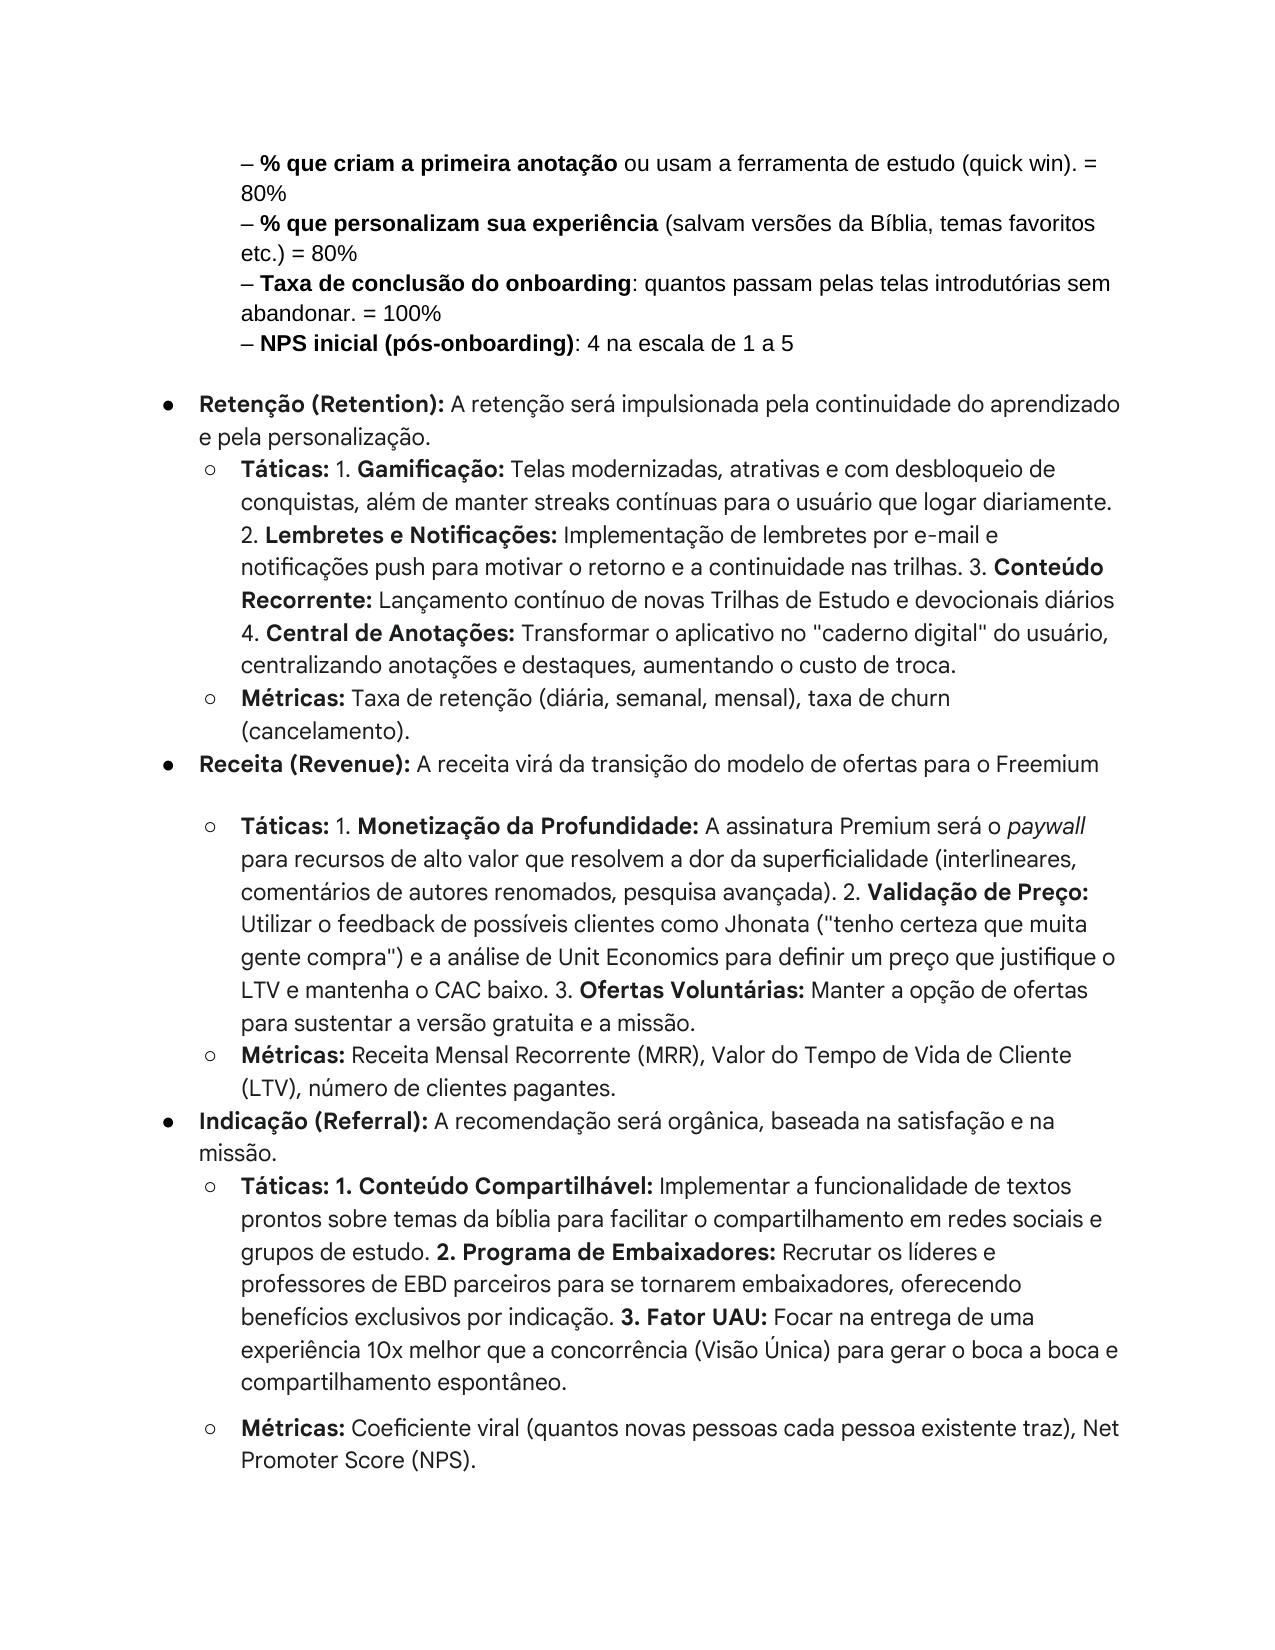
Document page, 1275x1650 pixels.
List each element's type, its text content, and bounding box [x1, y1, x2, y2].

list Retenção (Retention): A retenção será impulsionada pela continuidade do aprendizado e pela personalização. [161, 668, 1125, 729]
list Métricas: Receita Mensal Recorrente (MRR), Valor do Tempo de Vida de Cliente (LTV), número de clientes pagantes. [203, 1319, 1125, 1381]
text – Taxa de ativação: % de novos usuários que iniciam a primeira Trilha de Estudos = 100% – Tempo até o “primeiro valor”: tempo desde a instalação até o usuário abrir a primeira trilha = cerca de 20seg – % que completam o primeiro módulo da trilha: indicador de engajamento inicial real = 30% – % que criam a primeira anotação ou usam a ferramenta de estudo (quick win). = 80% – % que personalizam sua experiência (salvam versões da Bíblia, temas favoritos etc.) = 80% – Taxa de conclusão do onboarding: quantos passam pelas telas introdutórias sem abandonar. = 100% – NPS inicial (pós-onboarding): 4 na escala de 1 a 5 [241, 248, 1125, 634]
list Receita (Revenue): A receita virá da transição do modelo de ofertas para o Freemium [161, 1028, 1125, 1057]
list Táticas: 1. Gamificação: Telas modernizadas, atrativas e com desbloqueio de conquistas, além de manter streaks contínuas para o usuário que logar diariamente. 2. Lembretes e Notificações: Implementação de lembretes por e-mail e notificações push para motivar o retorno e a continuidade nas trilhas. 3. Conteúdo Recorrente: Lançamento contínuo de novas Trilhas de Estudo e devocionais diários 4. Central de Anotações: Transformar o aplicativo no "caderno digital" do usuário, centralizando anotações e destaques, aumentando o custo de troca. [203, 733, 1125, 958]
list Indicação (Referral): A recomendação será orgânica, baseada na satisfação e na missão. [161, 1385, 1125, 1446]
list Táticas: 1. Monetização da Profundidade: A assinatura Premium será o paywall para recursos de alto valor que resolvem a dor da superficialidade (interlineares, comentários de autores renomados, pesquisa avançada). 2. Validação de Preço: Utilizar o feedback de possíveis clientes como Jhonata ("tenho certeza que muita gente compra") e a análise de Unit Economics para definir um preço que justifique o LTV e mantenha o CAC baixo. 3. Ofertas Voluntárias: Manter a opção de ofertas para sustentar a versão gratuita e a missão. [203, 1091, 1125, 1316]
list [203, 1450, 1125, 1479]
list Métricas: [203, 215, 1125, 244]
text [241, 150, 1125, 211]
list Métricas: Taxa de retenção (diária, semanal, mensal), taxa de churn (cancelamento). [203, 962, 1125, 1024]
